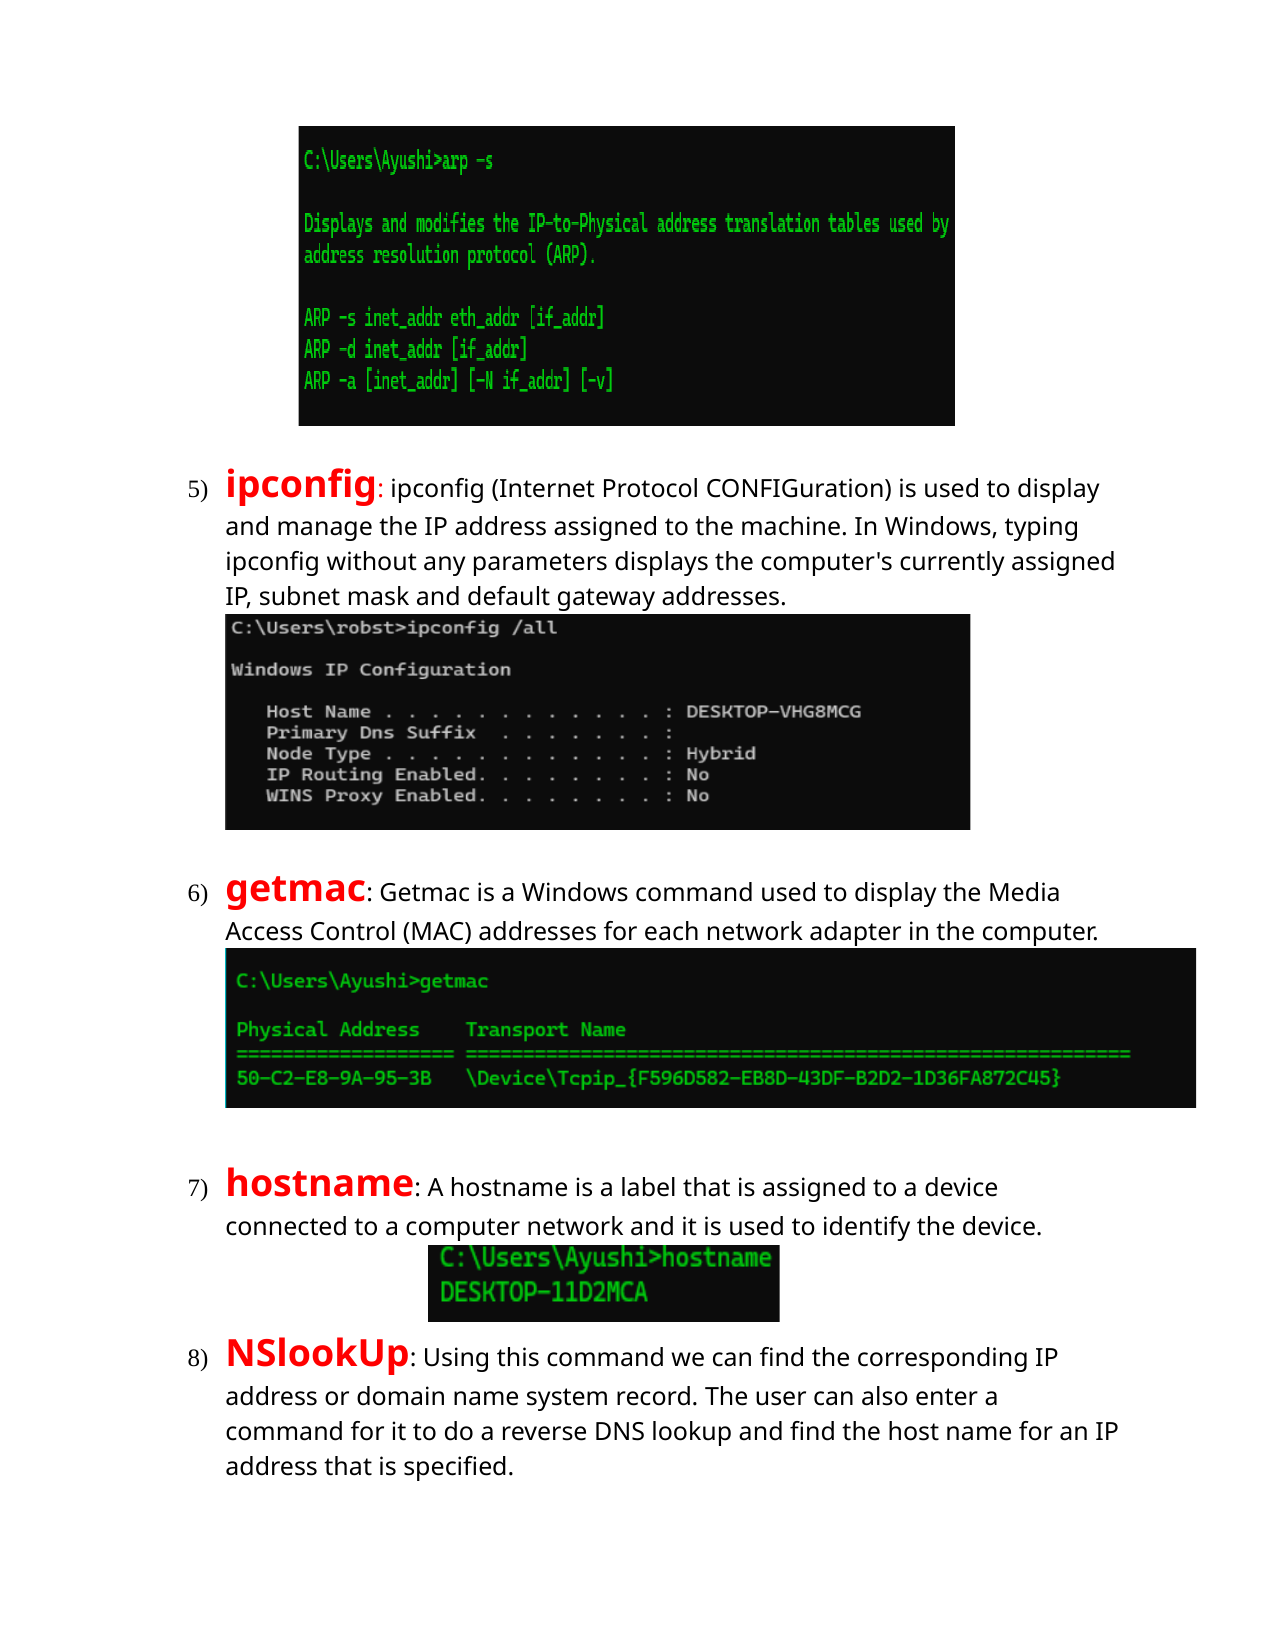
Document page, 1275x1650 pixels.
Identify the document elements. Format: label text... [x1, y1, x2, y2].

list hostname: A hostname is a label that is assigned to a device connected to a computer network and it is used to identify the device. [187, 1157, 1121, 1243]
list ipconfig: ipconfig (Internet Protocol CONFIGuration) is used to display and manage the IP address assigned to the machine. In Windows, typing ipconfig without any parameters displays the computer's currently assigned IP, subnet mask and default gateway addresses. [187, 457, 1121, 613]
picture [225, 614, 971, 830]
picture [428, 1245, 780, 1322]
picture [225, 948, 1197, 1108]
list NSlookUp: Using this command we can find the corresponding IP address or domain name system record. The user can also enter a command for it to do a reverse DNS lookup and find the host name for an IP address that is specified. [187, 1327, 1121, 1483]
list getmac: Getmac is a Windows command used to display the Media Access Control (MAC) addresses for each network adapter in the computer. [187, 862, 1121, 948]
picture [298, 126, 955, 426]
